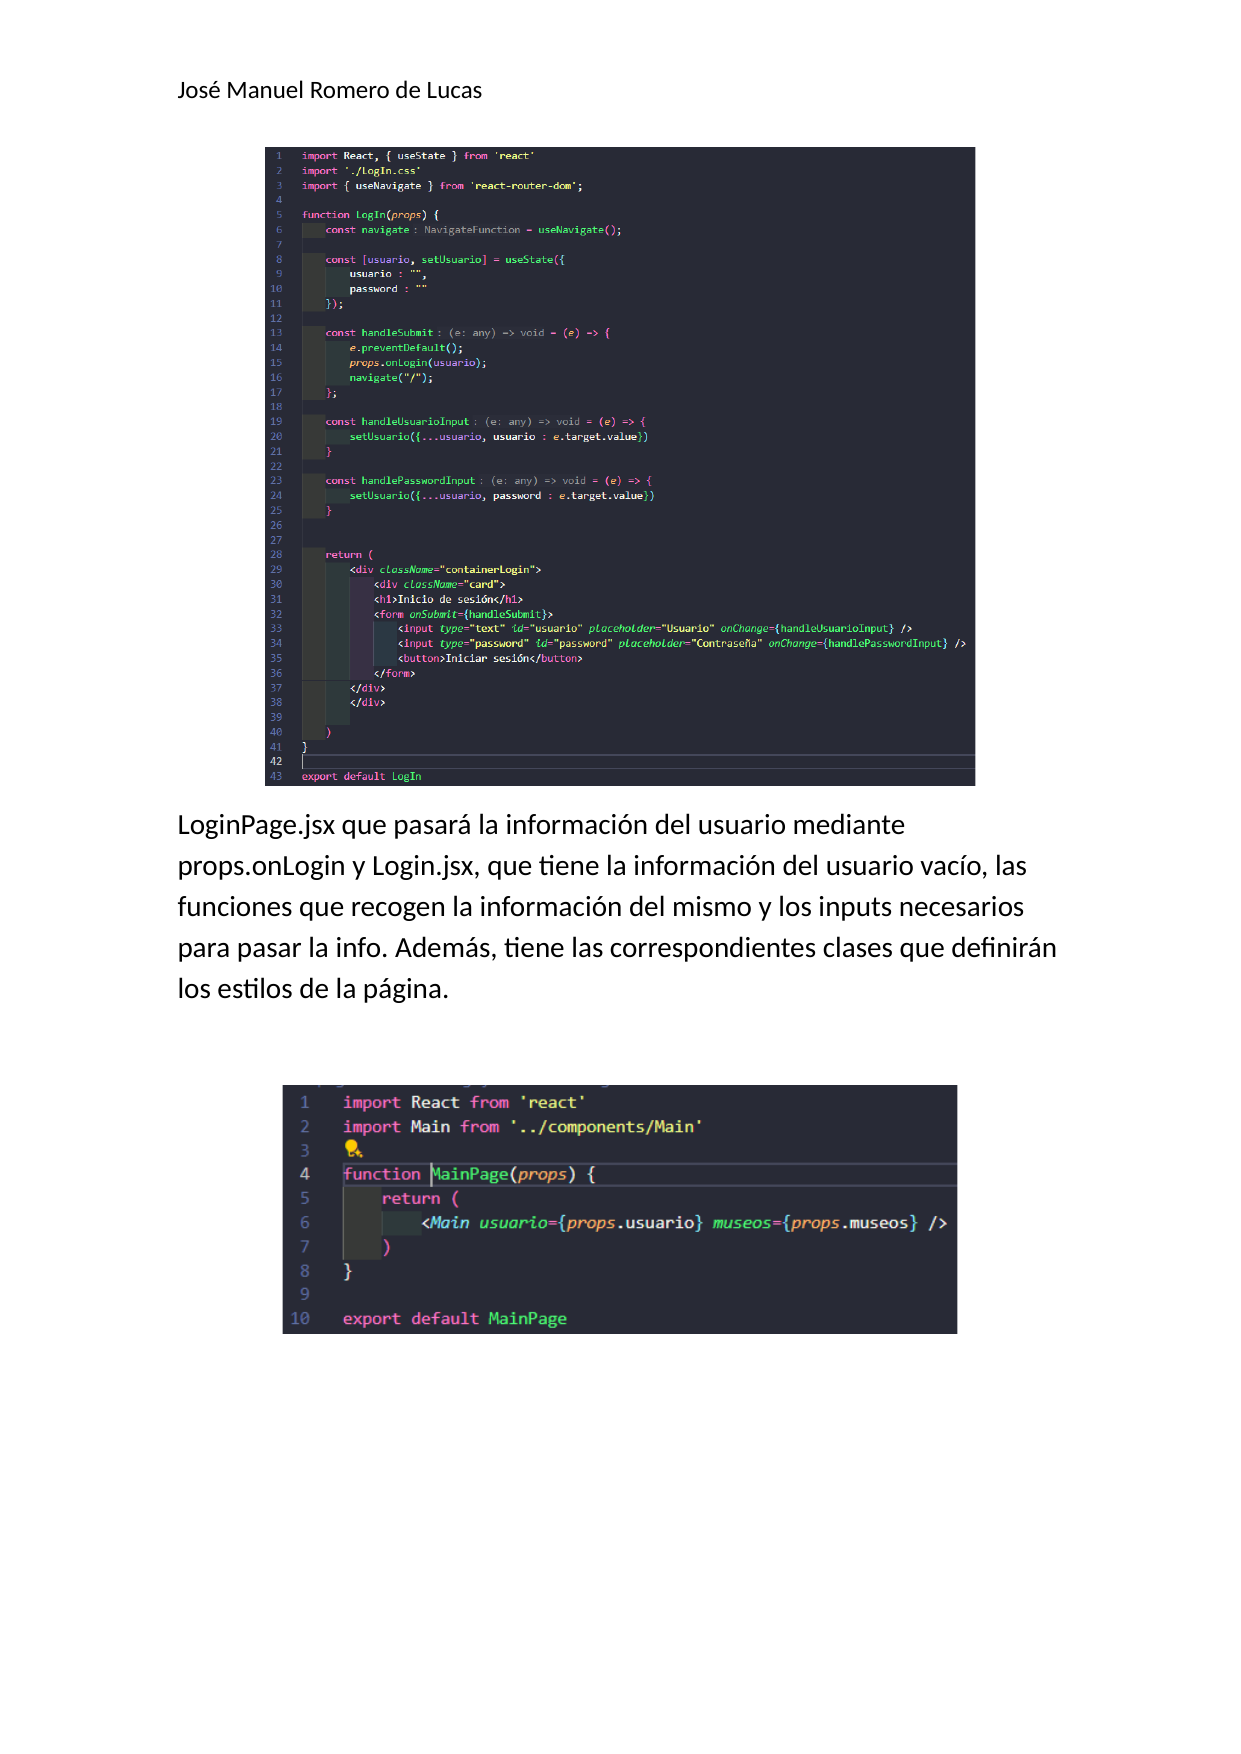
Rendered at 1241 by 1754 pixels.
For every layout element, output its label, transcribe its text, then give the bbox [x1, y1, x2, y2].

text LoginPage.jsx que pasará la información del usuario mediante props.onLogin y Login.jsx, que tiene la información del usuario vacío, las funciones que recogen la información del mismo y los inputs necesarios para pasar la info. Además, tiene las correspondientes clases que definirán los estilos de la página. [177, 806, 1063, 1006]
picture [265, 147, 976, 786]
picture [282, 1085, 958, 1334]
